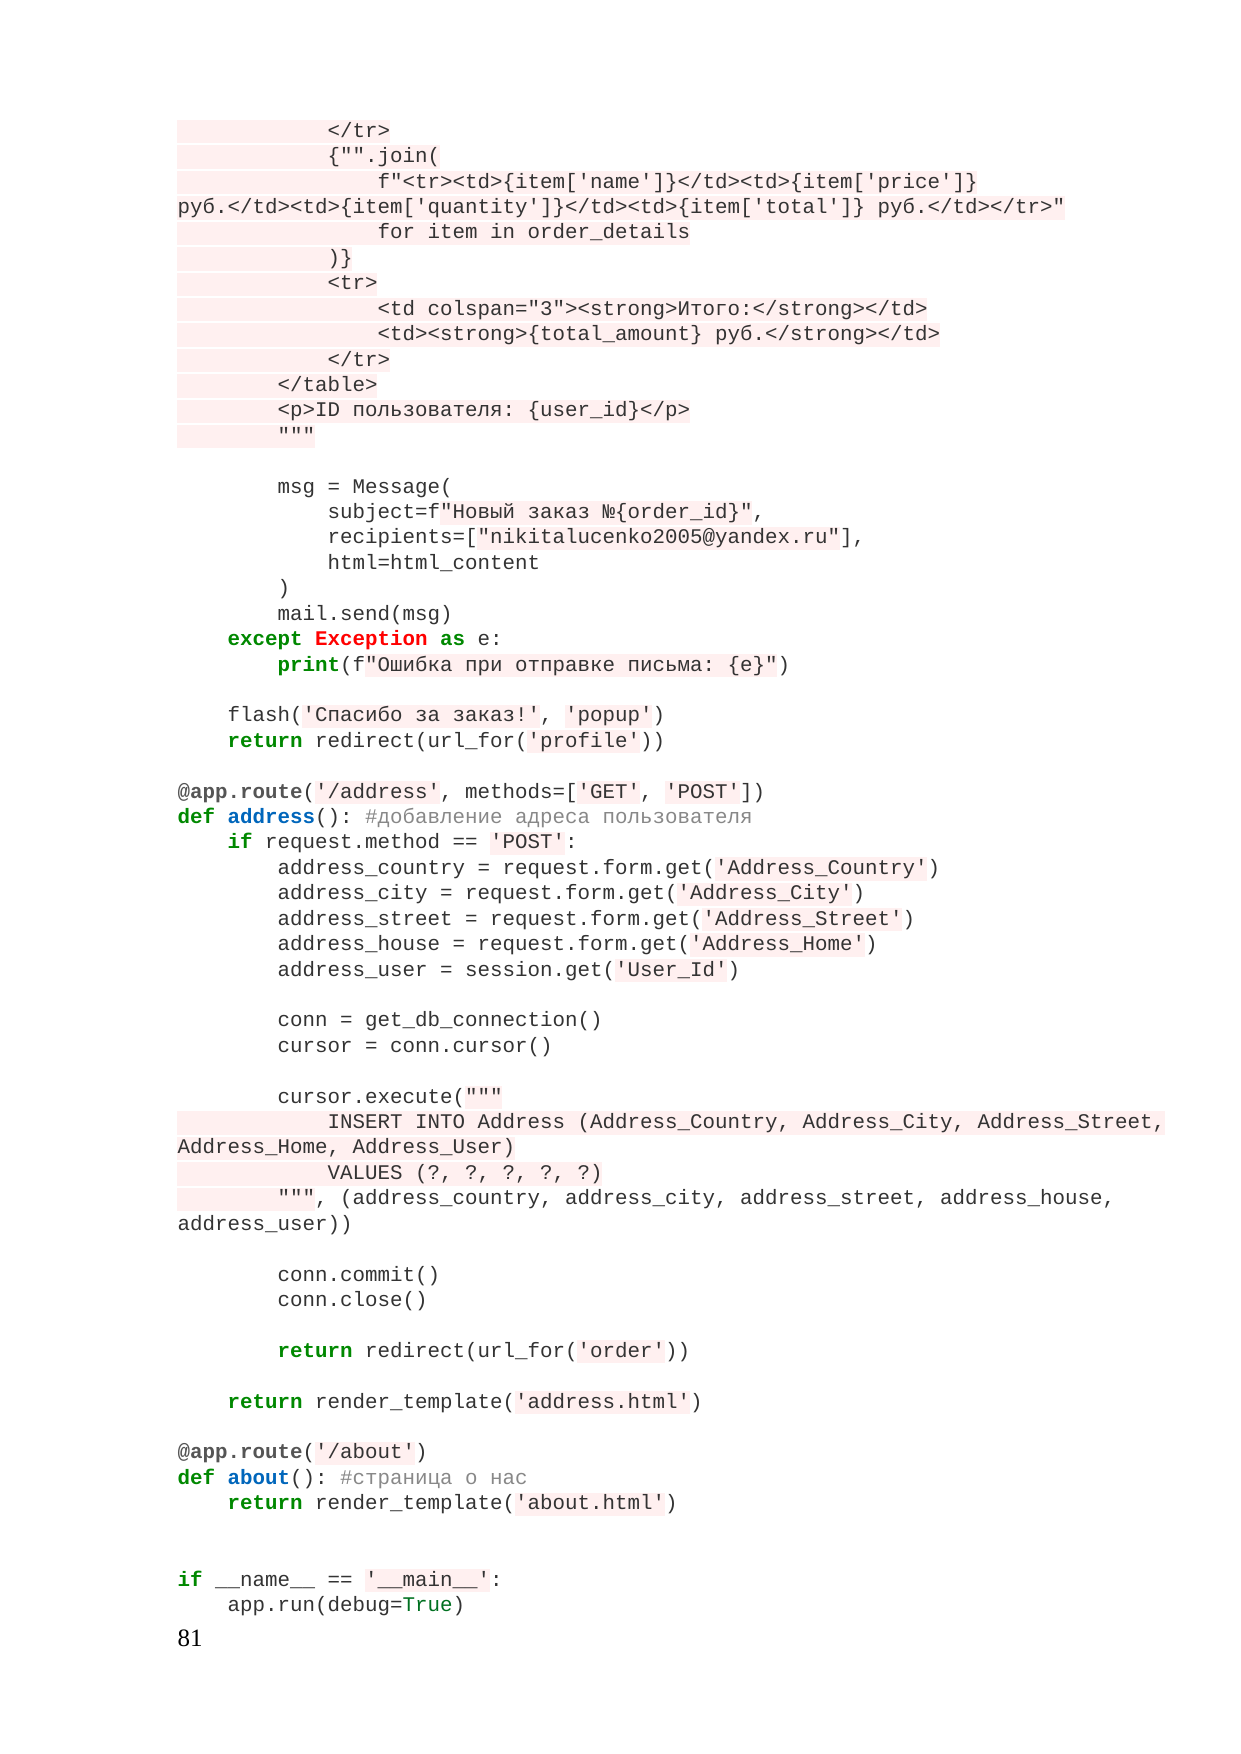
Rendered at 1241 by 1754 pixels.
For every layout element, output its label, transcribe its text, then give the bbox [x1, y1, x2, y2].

text if request.method == 'POST': [177, 830, 1181, 855]
text {"".join( [177, 143, 1181, 169]
text cursor = conn.cursor() [177, 1033, 1181, 1058]
text def address(): #добавление адреса пользователя [177, 804, 1181, 830]
text except Exception as e: [177, 626, 1181, 652]
text recipients=["nikitalucenko2005@yandex.ru"], [177, 525, 1181, 550]
text <td colspan="3"><strong>Итого:</strong></td> [177, 296, 1181, 321]
text conn.commit() [177, 1262, 1181, 1287]
text if __name__ == '__main__': [177, 1567, 1181, 1592]
text ) [177, 576, 1181, 601]
text return redirect(url_for('profile')) [177, 728, 1181, 753]
text address_street = request.form.get('Address_Street') [177, 906, 1181, 931]
text subject=f"Новый заказ №{order_id}", [177, 499, 1181, 525]
text VALUES (?, ?, ?, ?, ?) [177, 1160, 1181, 1186]
text return render_template('address.html') [177, 1389, 1181, 1414]
text address_country = request.form.get('Address_Country') [177, 855, 1181, 881]
text def about(): #страница о нас [177, 1465, 1181, 1491]
text print(f"Ошибка при отправке письма: {e}") [177, 652, 1181, 677]
text return render_template('about.html') [177, 1491, 1181, 1516]
text )} [177, 245, 1181, 271]
text html=html_content [177, 550, 1181, 576]
text """ [177, 423, 1181, 448]
text <p>ID пользователя: {user_id}</p> [177, 398, 1181, 423]
text INSERT INTO Address (Address_Country, Address_City, Address_Street, Address_Home, Address_User) [177, 1109, 1181, 1160]
text address_city = request.form.get('Address_City') [177, 881, 1181, 906]
text address_house = request.form.get('Address_Home') [177, 931, 1181, 957]
text flash('Спасибо за заказ!', 'popup') [177, 703, 1181, 728]
text conn.close() [177, 1287, 1181, 1313]
text return redirect(url_for('order')) [177, 1338, 1181, 1363]
text </tr> [177, 118, 1181, 143]
text @app.route('/about') [177, 1440, 1181, 1465]
text cursor.execute(""" [177, 1084, 1181, 1109]
text address_user = session.get('User_Id') [177, 957, 1181, 982]
text msg = Message( [177, 474, 1181, 499]
text f"<tr><td>{item['name']}</td><td>{item['price']} руб.</td><td>{item['quantity']}</td><td>{item['total']} руб.</td></tr>" [177, 169, 1181, 220]
text conn = get_db_connection() [177, 1008, 1181, 1033]
text @app.route('/address', methods=['GET', 'POST']) [177, 779, 1181, 804]
text <tr> [177, 271, 1181, 296]
text app.run(debug=True) [177, 1592, 1181, 1618]
text </table> [177, 372, 1181, 398]
text </tr> [177, 347, 1181, 372]
text mail.send(msg) [177, 601, 1181, 626]
text """, (address_country, address_city, address_street, address_house, address_user)) [177, 1186, 1181, 1236]
text for item in order_details [177, 220, 1181, 245]
text <td><strong>{total_amount} руб.</strong></td> [177, 321, 1181, 347]
